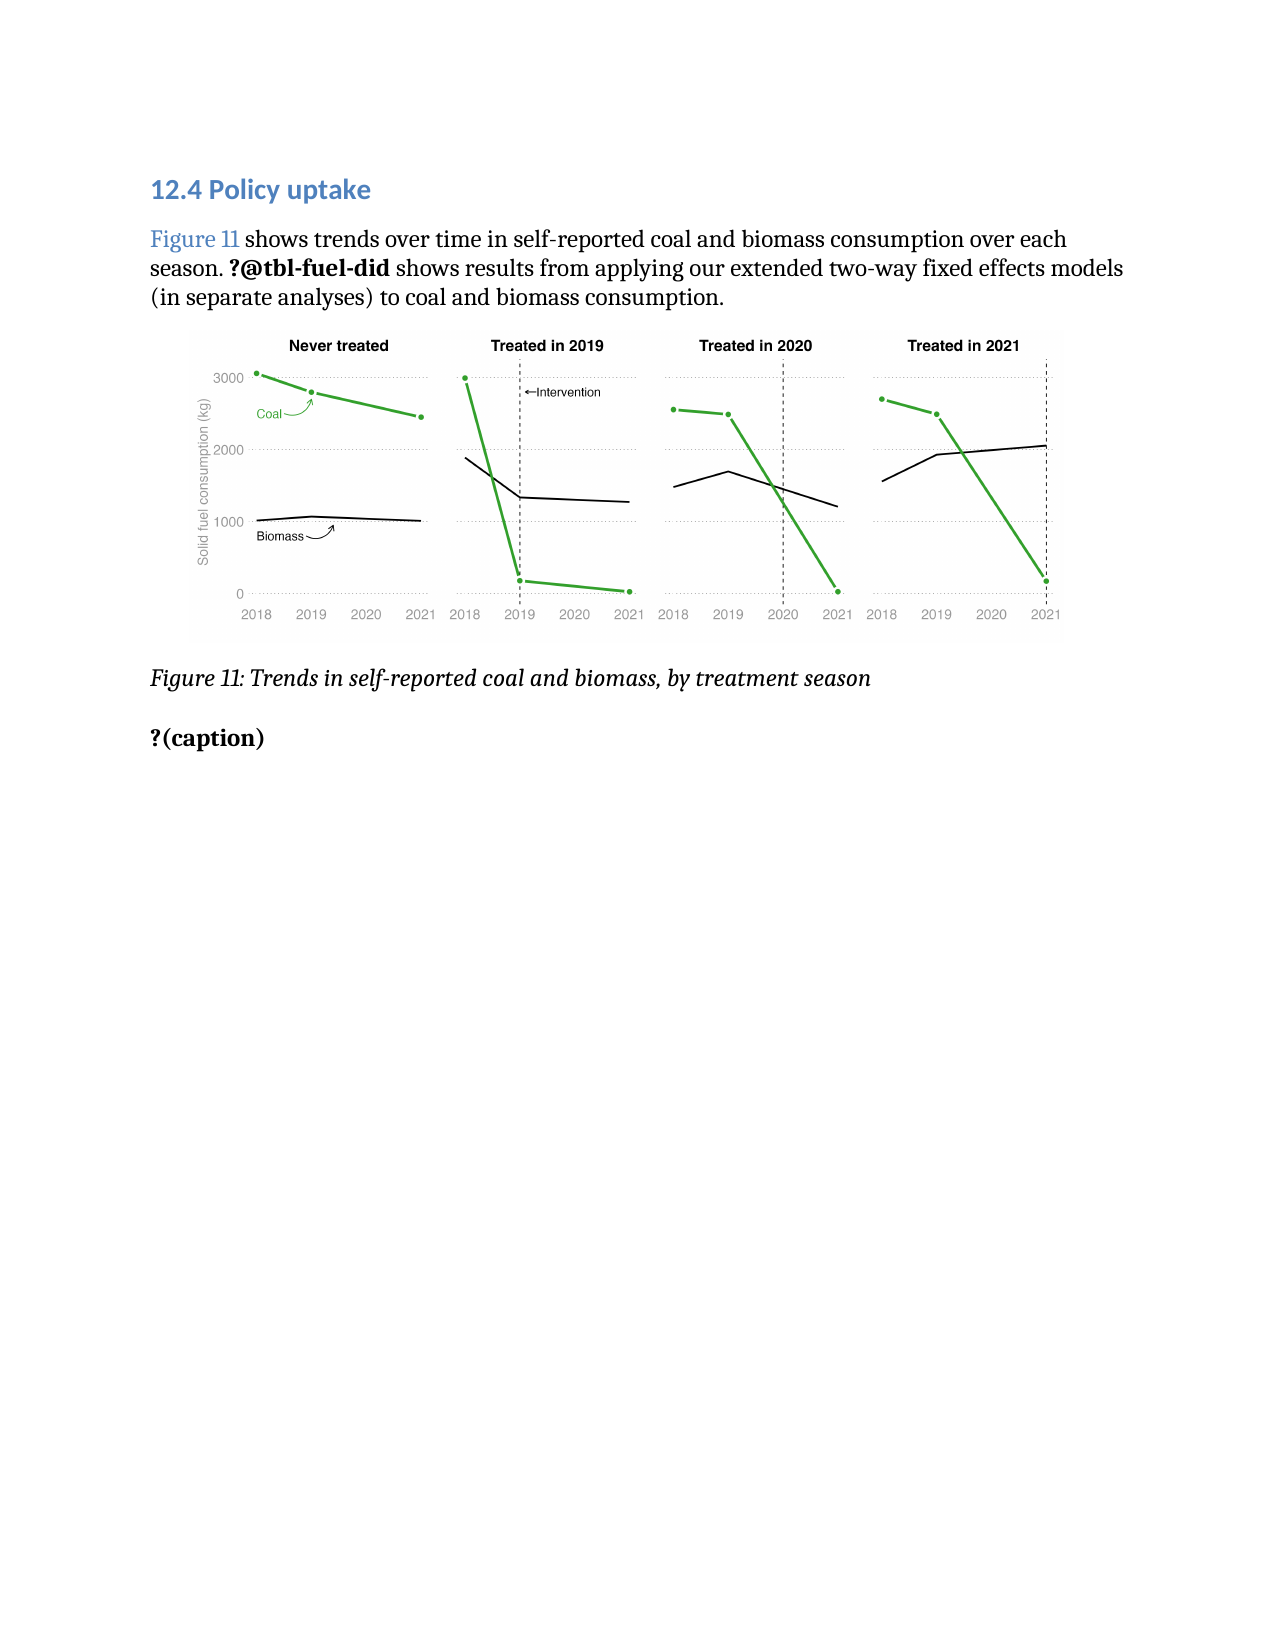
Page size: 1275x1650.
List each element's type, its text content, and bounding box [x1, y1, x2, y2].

picture [188, 330, 1064, 643]
text Figure 11 shows trends over time in self-reported coal and biomass consumption over each season. ?@tbl-fuel-did shows results from applying our extended two-way fixed effects models (in separate analyses) to coal and biomass consumption. [150, 225, 1125, 311]
table_header Figure 11: Trends in self-reported coal and biomass, by treatment season [139, 330, 1114, 705]
subtitle 12.4 Policy uptake [150, 171, 1125, 206]
text ?(caption) [150, 723, 1125, 752]
